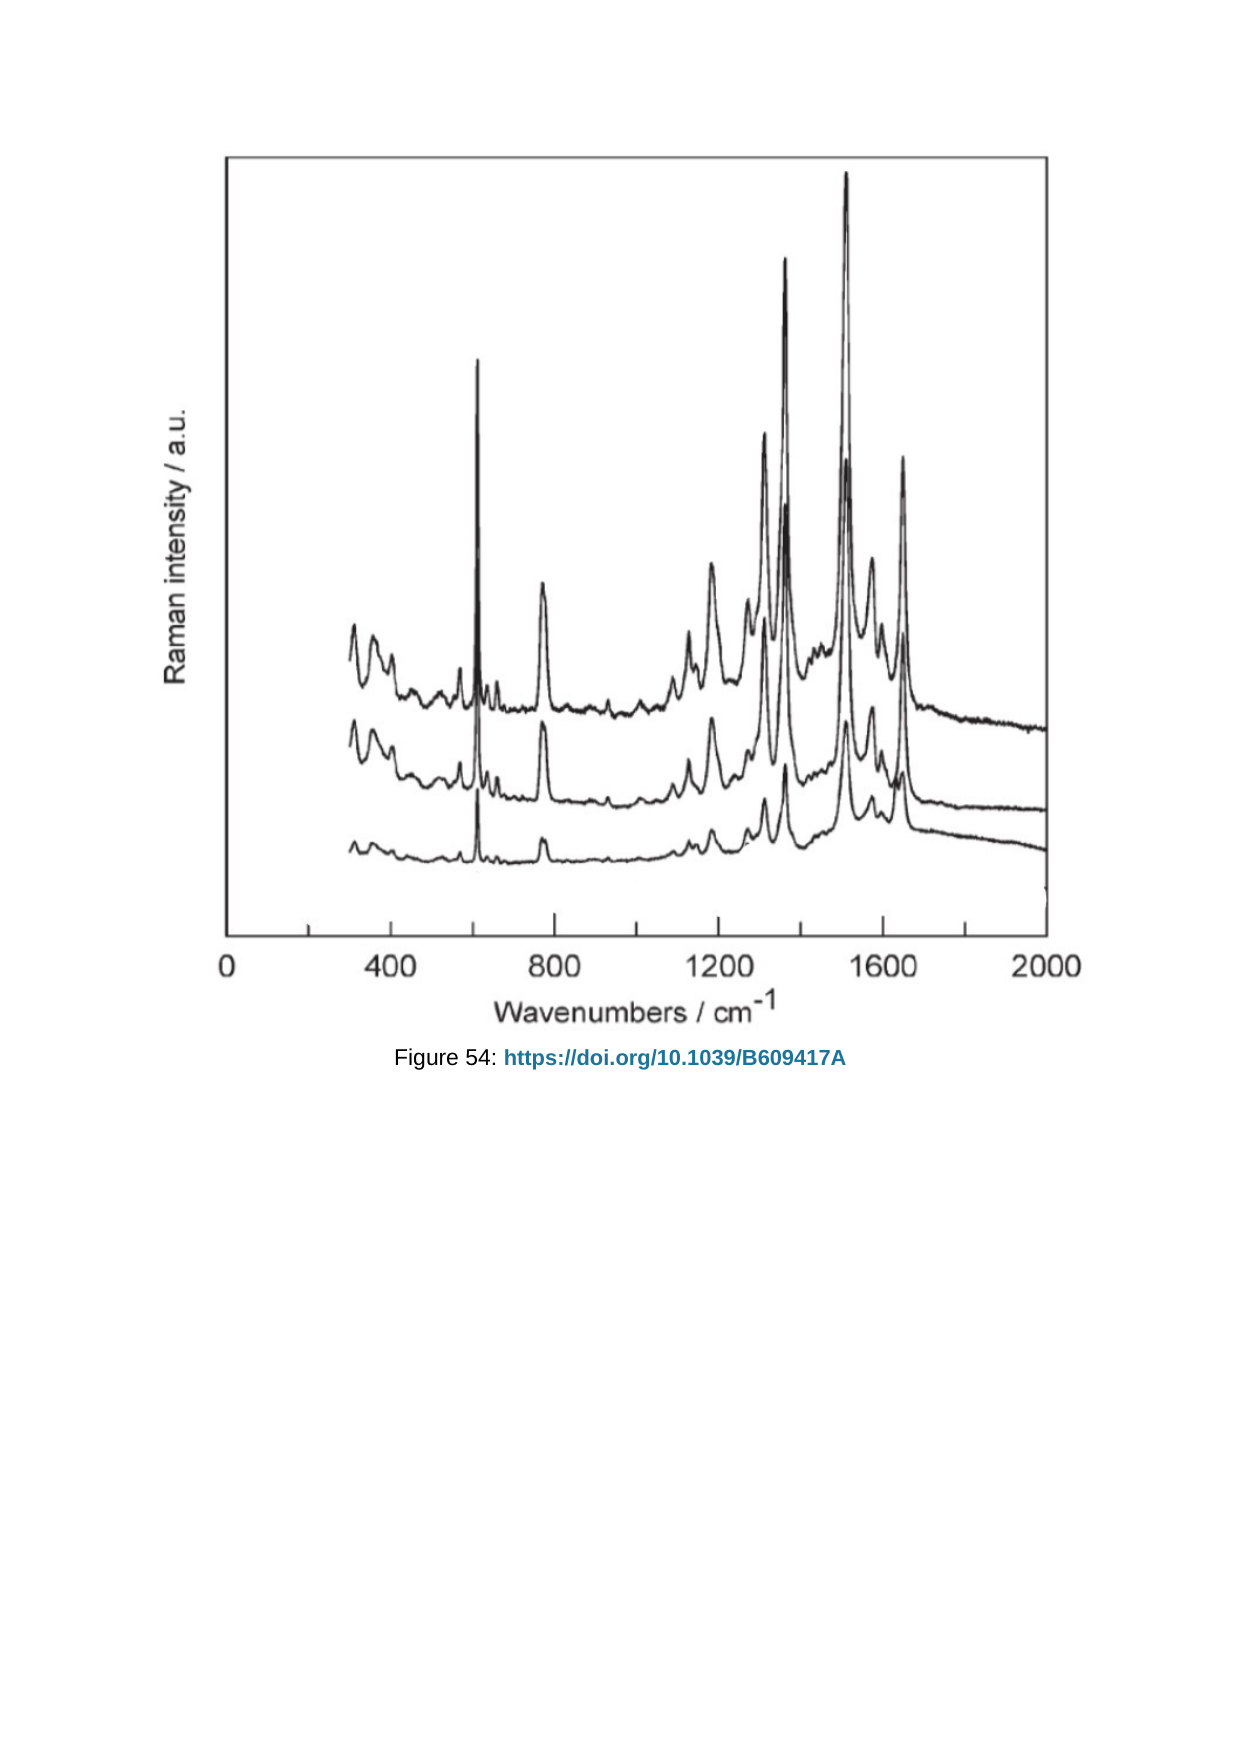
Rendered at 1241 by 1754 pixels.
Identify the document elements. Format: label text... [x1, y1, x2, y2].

text Figure 54: https://doi.org/10.1039/B609417A [150, 1043, 1090, 1070]
picture [150, 150, 1091, 1040]
